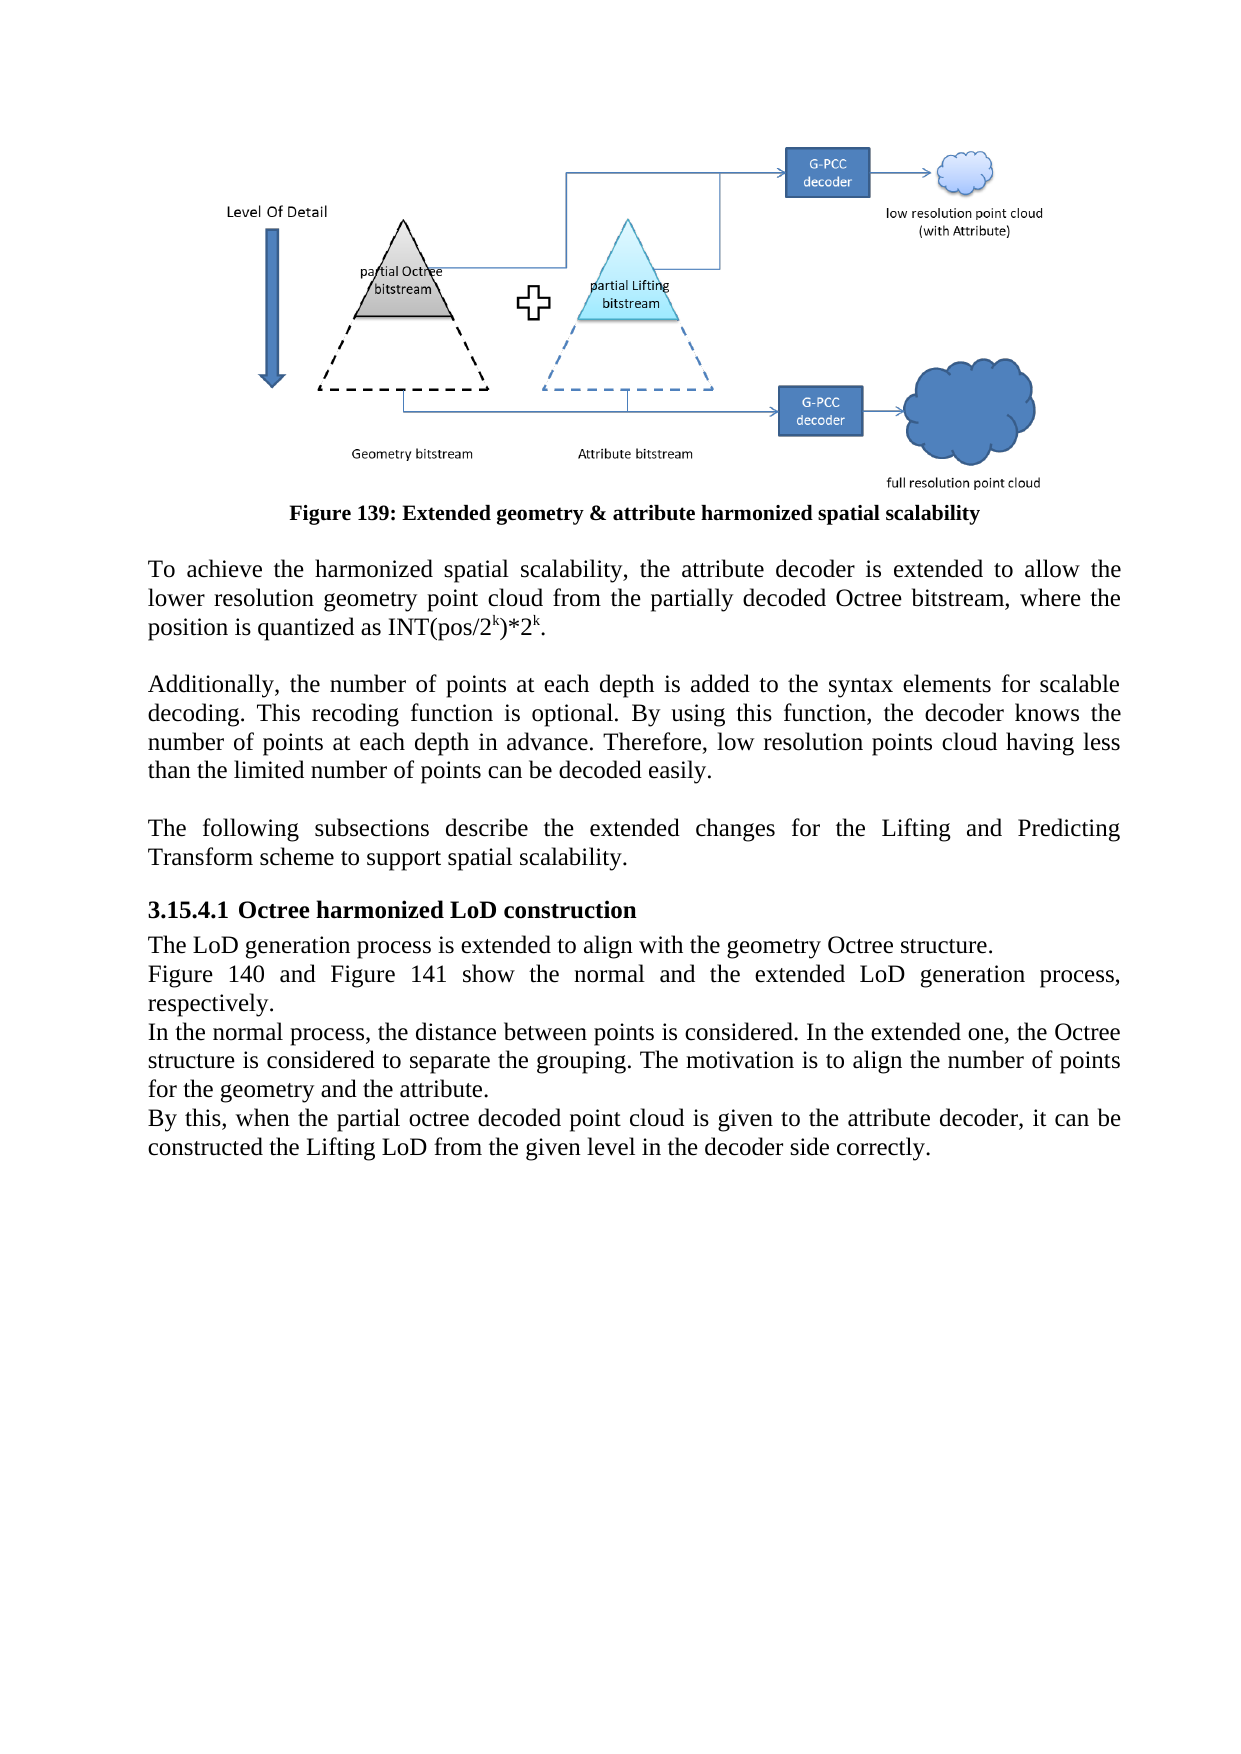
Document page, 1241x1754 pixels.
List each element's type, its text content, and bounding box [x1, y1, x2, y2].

text To achieve the harmonized spatial scalability, the attribute decoder is extended to allow the lower resolution geometry point cloud from the partially decoded Octree bitstream, where the position is quantized as INT(pos/2k)*2k. [148, 554, 1122, 640]
text The following subsections describe the extended changes for the Lifting and Predicting Transform scheme to support spatial scalability. [148, 813, 1122, 870]
subtitle Octree harmonized LoD construction [148, 895, 1122, 924]
text Additionally, the number of points at each depth is added to the syntax elements for scalable decoding. This recoding function is optional. By using this function, the decoder knows the number of points at each depth in advance. Therefore, low resolution points cloud having less than the limited number of points can be decoded easily. [148, 669, 1122, 784]
text In the normal process, the distance between points is considered. In the extended one, the Octree structure is considered to separate the grouping. The motivation is to align the number of points for the geometry and the attribute. [148, 1017, 1122, 1103]
text By this, when the partial octree decoded point cloud is given to the attribute decoder, it can be constructed the Lifting LoD from the given level in the decoder side correctly. [148, 1103, 1122, 1160]
picture [217, 147, 1053, 501]
text The LoD generation process is extended to align with the geometry Octree structure. [148, 930, 1122, 959]
